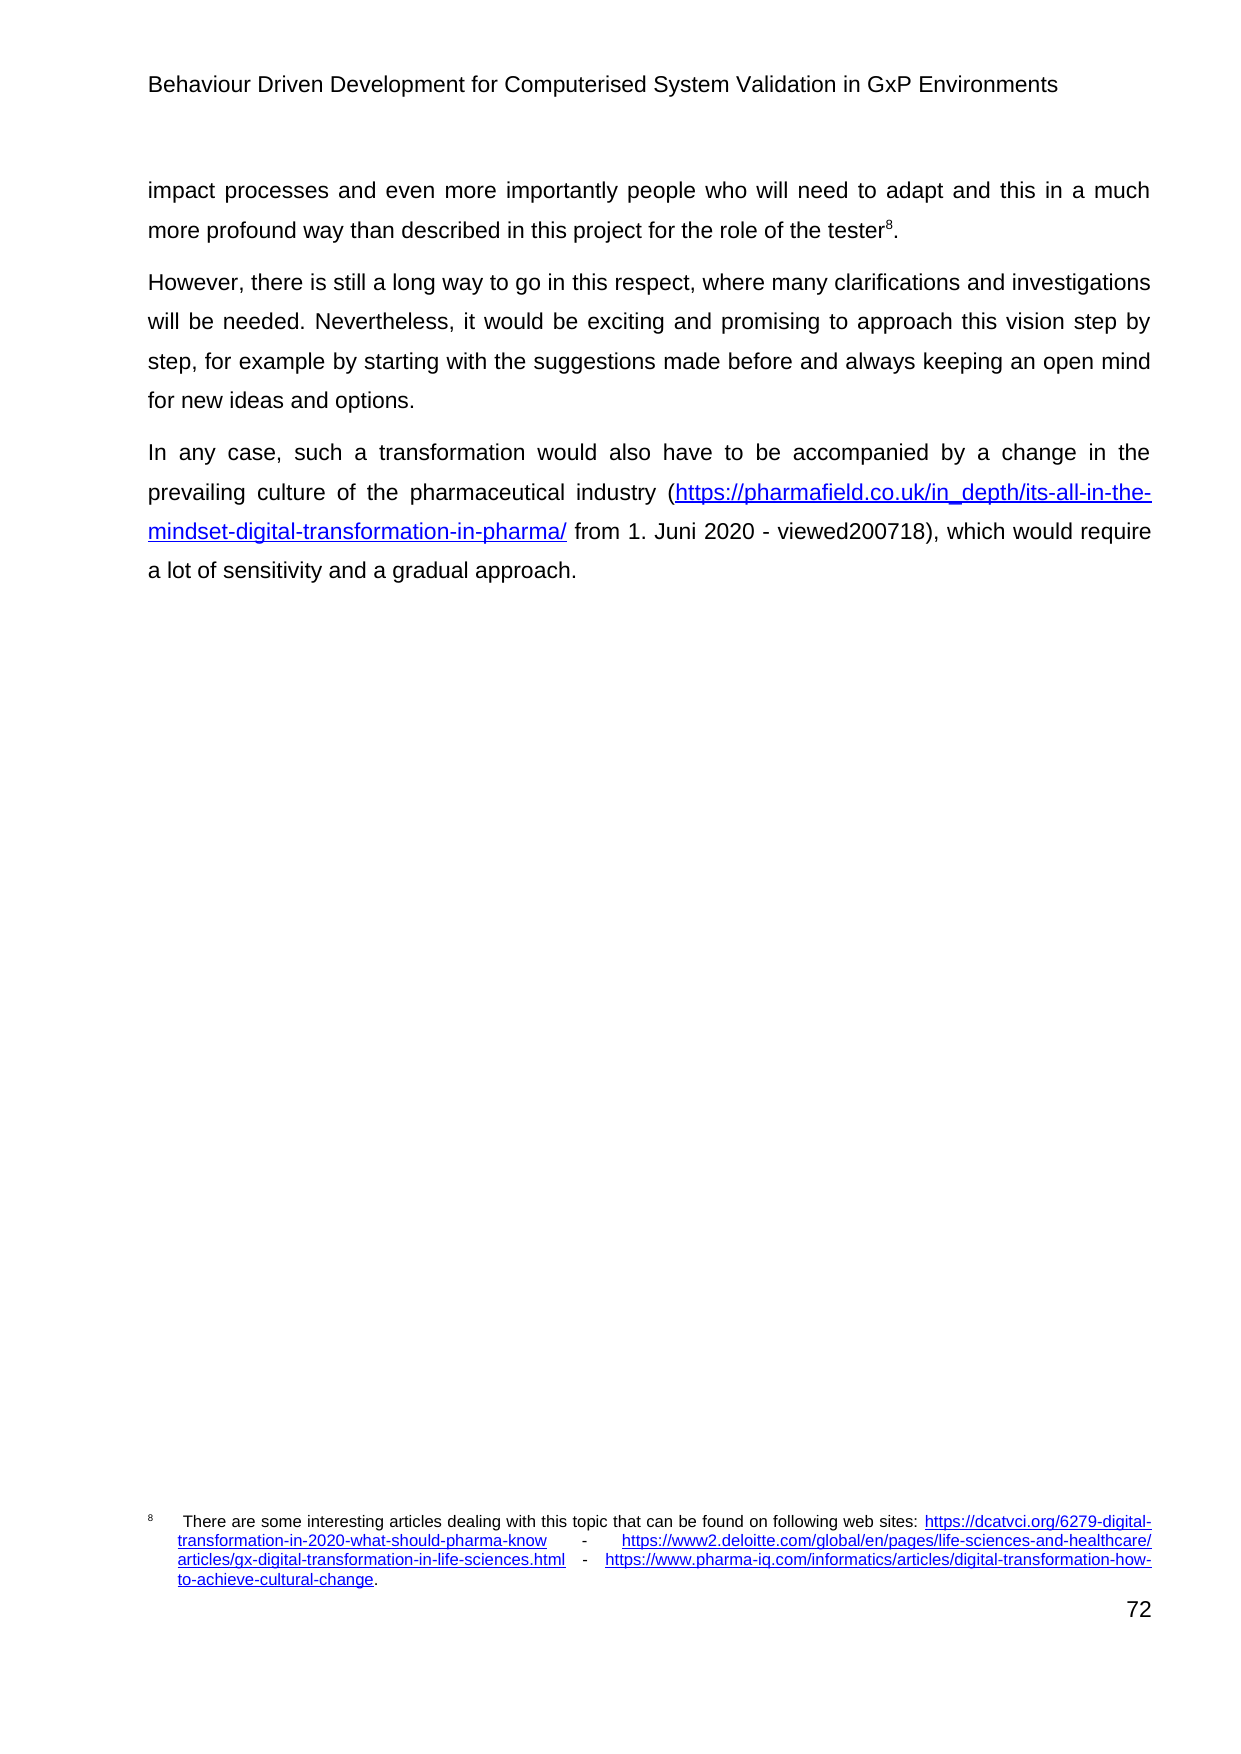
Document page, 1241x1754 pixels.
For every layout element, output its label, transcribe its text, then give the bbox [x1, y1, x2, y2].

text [148, 177, 1152, 243]
text In any case, such a transformation would also have to be accompanied by a change in the prevailing culture of the pharmaceutical industry (https://pharmafield.co.uk/in_depth/its-all-in-the-mindset-digital-transformation-in-pharma/ from 1. Juni 2020 - viewed200718), which would require a lot of sensitivity and a gradual approach. [148, 439, 1152, 584]
text However, there is still a long way to go in this respect, where many clarifications and investigations will be needed. Nevertheless, it would be exciting and promising to approach this vision step by step, for example by starting with the suggestions made before and always keeping an open mind for new ideas and options. [148, 269, 1152, 413]
